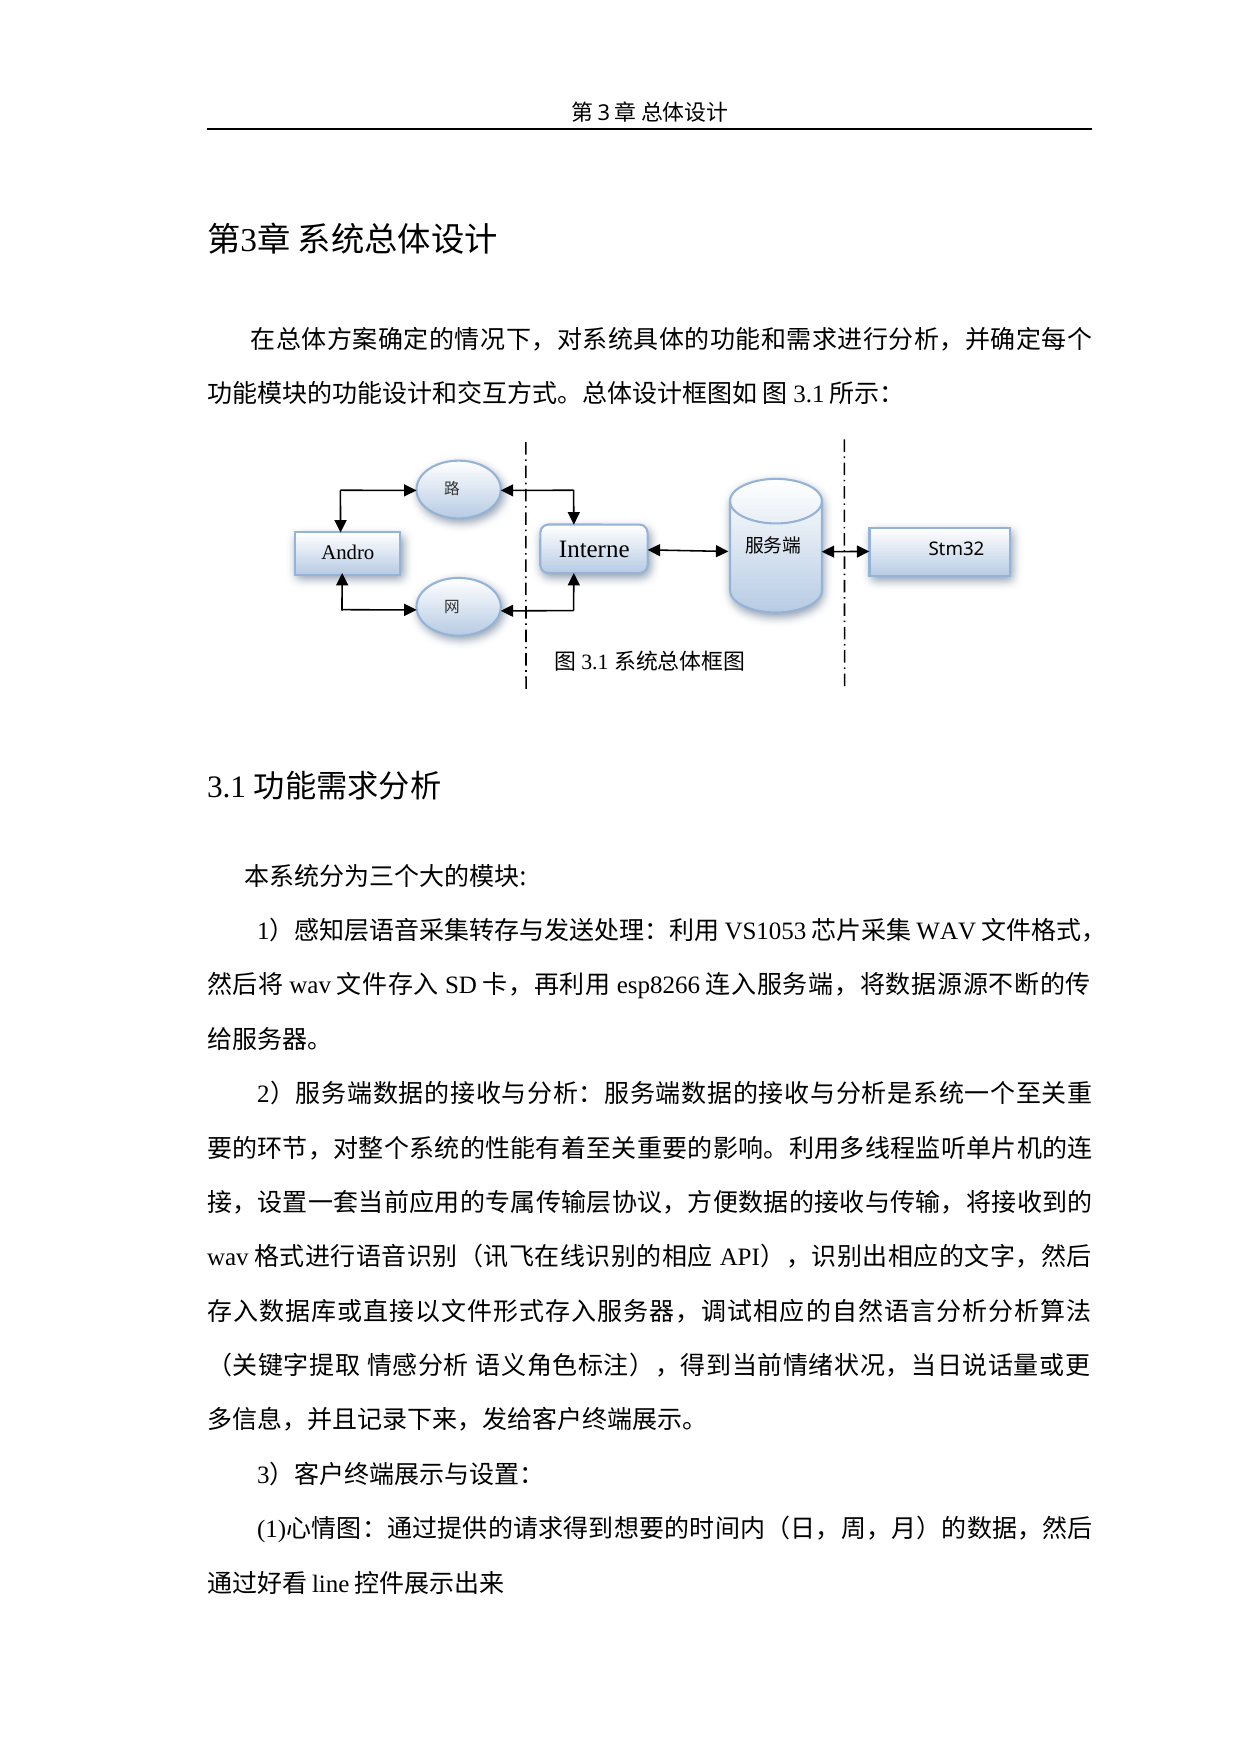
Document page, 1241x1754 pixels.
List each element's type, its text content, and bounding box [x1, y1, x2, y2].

subtitle 3.1 功能需求分析 [207, 761, 1092, 807]
list 在总体方案确定的情况下，对系统具体的功能和需求进行分析，并确定每个功能模块的功能设计和交互方式。总体设计框图如 图 3.1所示： [207, 319, 1092, 410]
subtitle 系统总体设计 [207, 213, 1092, 261]
list 然后将wav文件存入SD卡，再利用esp8266连入服务端，将数据源源不断的传给服务器。 [207, 965, 1092, 1056]
list 本系统分为三个大的模块: [244, 856, 1092, 892]
list 感知层语音采集转存与发送处理：利用VS1053芯片采集WAV文件格式， [207, 911, 1092, 947]
text 2）服务端数据的接收与分析：服务端数据的接收与分析是系统一个至关重要的环节，对整个系统的性能有着至关重要的影响。利用多线程监听单片机的连接，设置一套当前应用的专属传输层协议，方便数据的接收与传输，将接收到的wav格式进行语音识别（讯飞在线识别的相应API），识别出相应的文字，然后存入数据库或直接以文件形式存入服务器，调试相应的自然语言分析分析算法（关键字提取 情感分析 语义角色标注），得到当前情绪状况，当日说话量或更多信息，并且记录下来，发给客户终端展示。 [207, 1074, 1092, 1436]
text 图 3.1 系统总体框图 [207, 644, 1092, 675]
text 3）客户终端展示与设置： [207, 1454, 1092, 1491]
text (1)心情图：通过提供的请求得到想要的时间内（日，周，月）的数据，然后通过好看line控件展示出来 [207, 1509, 1092, 1599]
